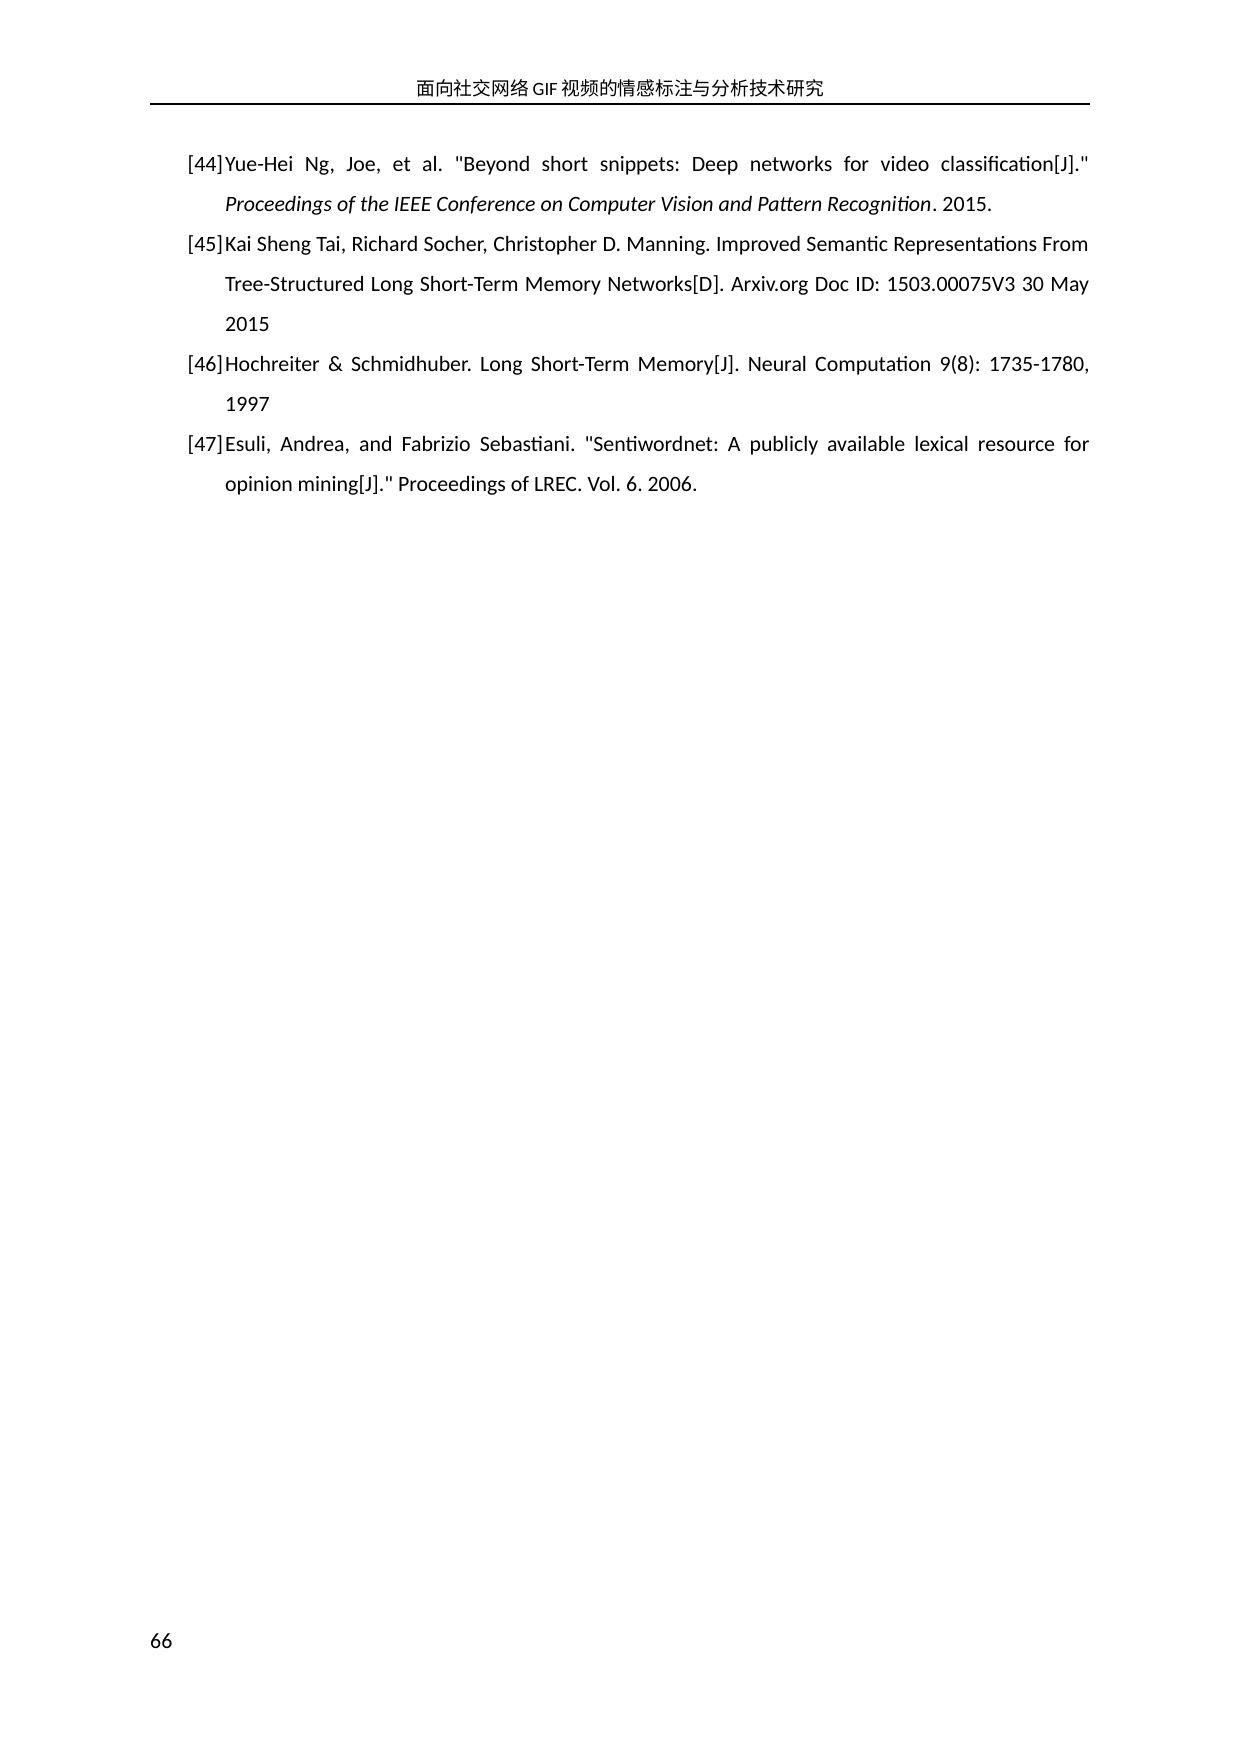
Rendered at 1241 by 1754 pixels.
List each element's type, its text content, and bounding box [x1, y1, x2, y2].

list Yue-Hei Ng, Joe, et al. "Beyond short snippets: Deep networks for video classification[J]." Proceedings of the IEEE Conference on Computer Vision and Pattern Recognition. 2015. [187, 150, 1090, 217]
list Esuli, Andrea, and Fabrizio Sebastiani. "Sentiwordnet: A publicly available lexical resource for opinion mining[J]." Proceedings of LREC. Vol. 6. 2006. [187, 430, 1090, 497]
list Kai Sheng Tai, Richard Socher, Christopher D. Manning. Improved Semantic Representations From Tree-Structured Long Short-Term Memory Networks[D]. Arxiv.org Doc ID: 1503.00075V3 30 May 2015 [187, 230, 1090, 337]
list Hochreiter & Schmidhuber. Long Short-Term Memory[J]. Neural Computation 9(8): 1735-1780, 1997 [187, 350, 1090, 417]
